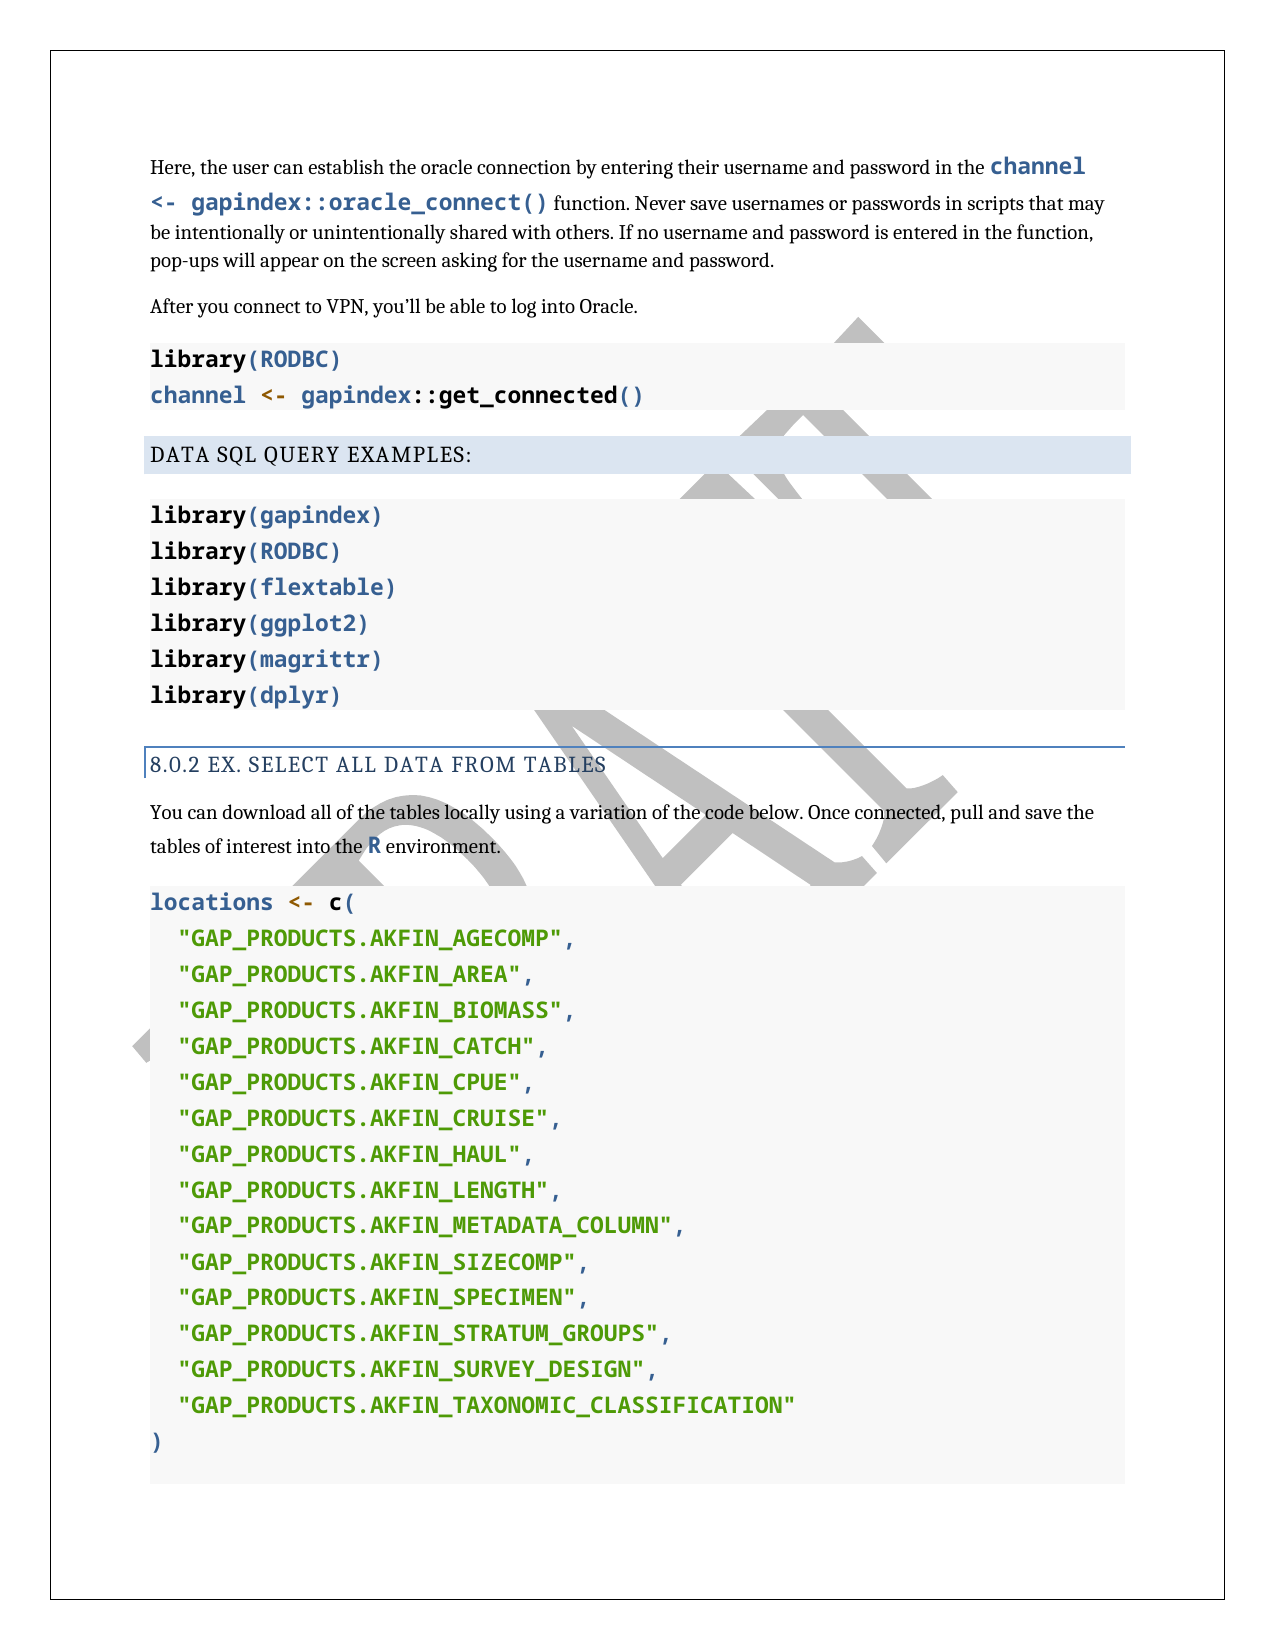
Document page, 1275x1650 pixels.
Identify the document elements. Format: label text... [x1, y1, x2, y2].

text After you connect to VPN, you’ll be able to log into Oracle. [150, 294, 1125, 318]
subtitle 8.0.2 Ex. Select all data from tables [146, 748, 1125, 778]
subtitle Data SQL Query Examples: [150, 442, 1125, 468]
text Here, the user can establish the oracle connection by entering their username and password in the channel <- gapindex::oracle_connect() function. Never save usernames or passwords in scripts that may be intentionally or unintentionally shared with others. If no username and password is entered in the function, pop-ups will appear on the screen asking for the username and password. [150, 150, 1125, 272]
text You can download all of the tables locally using a variation of the code below. Once connected, pull and save the tables of interest into the R environment. [150, 801, 1125, 861]
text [150, 886, 1125, 1484]
text library(gapindex) library(RODBC) library(flextable) library(ggplot2) library(magrittr) library(dplyr) [150, 499, 1125, 710]
text library(RODBC) channel <- gapindex::get_connected() [150, 343, 1125, 410]
